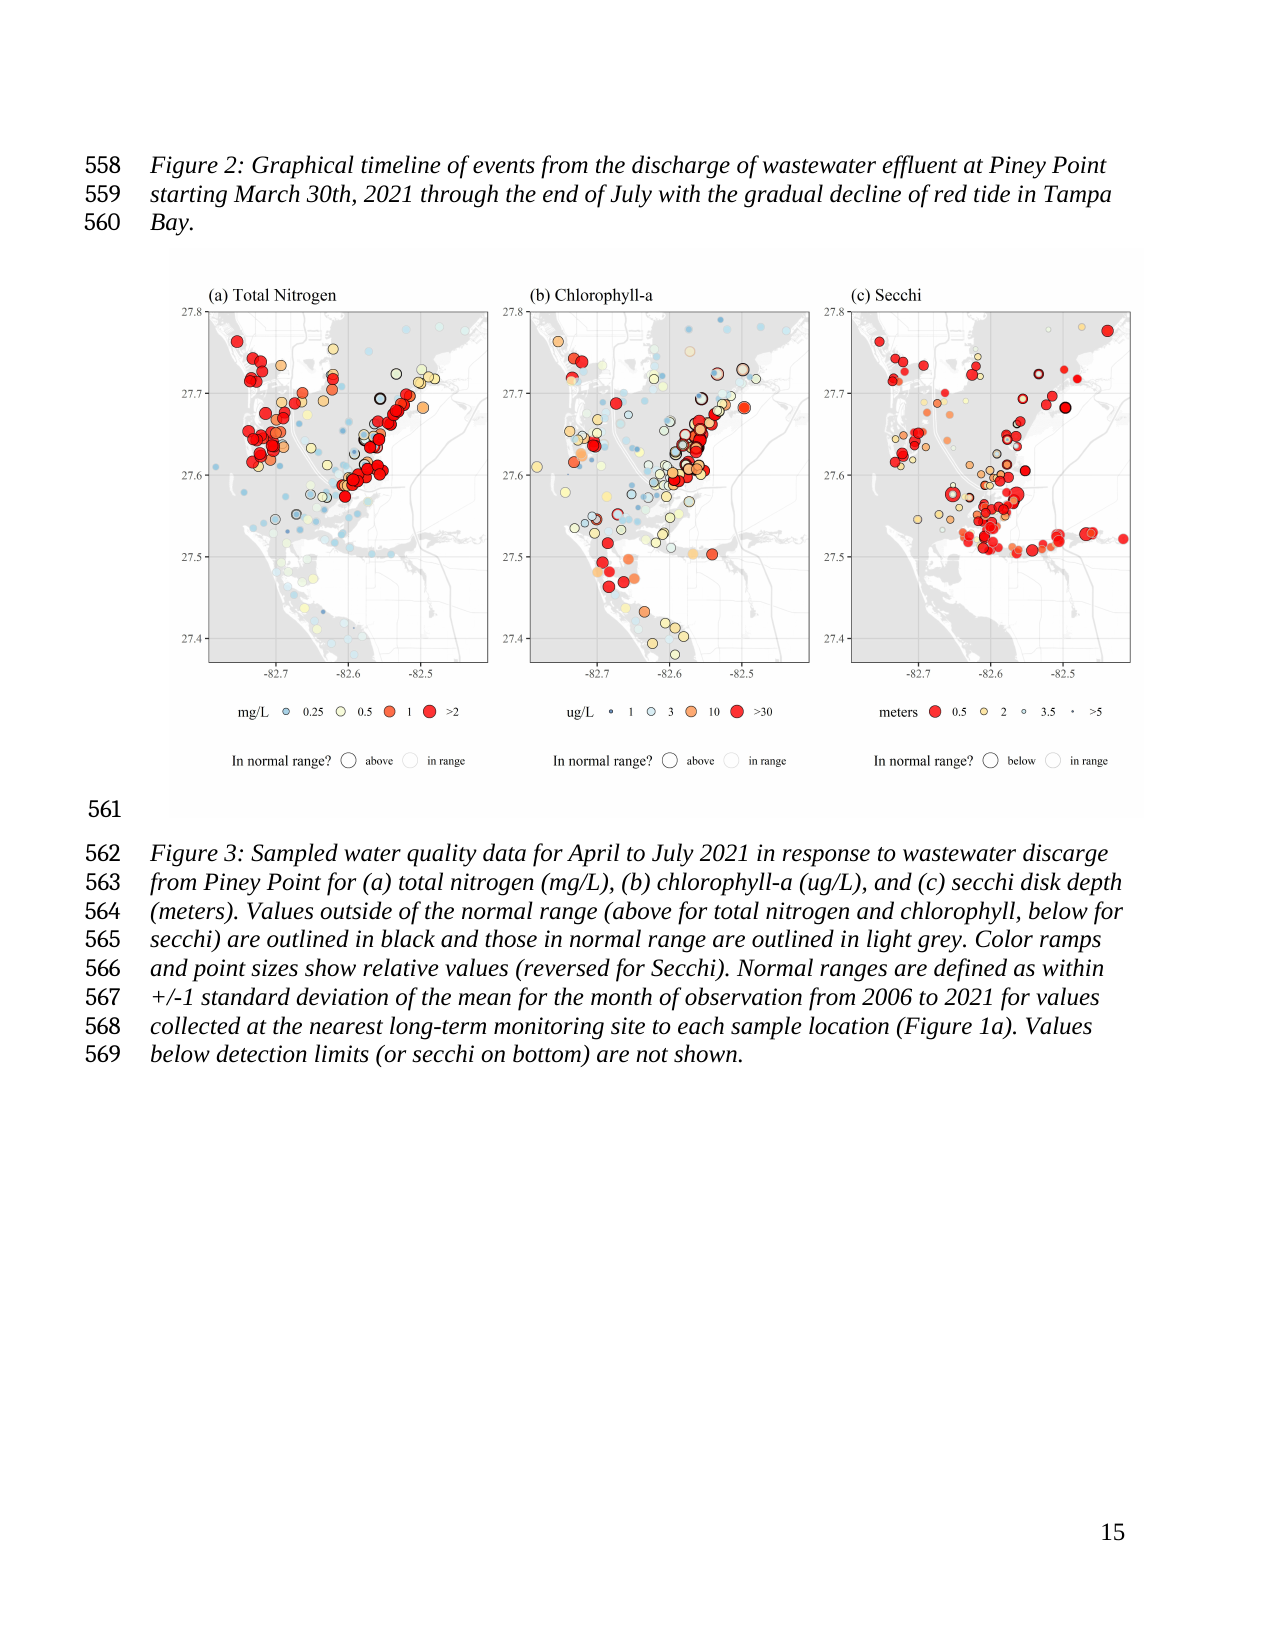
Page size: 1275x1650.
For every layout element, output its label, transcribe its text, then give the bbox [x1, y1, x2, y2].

text Figure 2: Graphical timeline of events from the discharge of wastewater effluent at Piney Point starting March 30th, 2021 through the end of July with the gradual decline of red tide in Tampa Bay. [150, 150, 1125, 236]
picture [168, 248, 1144, 818]
text Figure 3: Sampled water quality data for April to July 2021 in response to wastewater discarge from Piney Point for (a) total nitrogen (mg/L), (b) chlorophyll-a (ug/L), and (c) secchi disk depth (meters). Values outside of the normal range (above for total nitrogen and chlorophyll, below for secchi) are outlined in black and those in normal range are outlined in light grey. Color ramps and point sizes show relative values (reversed for Secchi). Normal ranges are defined as within +/-1 standard deviation of the mean for the month of observation from 2006 to 2021 for values collected at the nearest long-term monitoring site to each sample location (Figure 1a). Values below detection limits (or secchi on bottom) are not shown. [150, 838, 1125, 1068]
